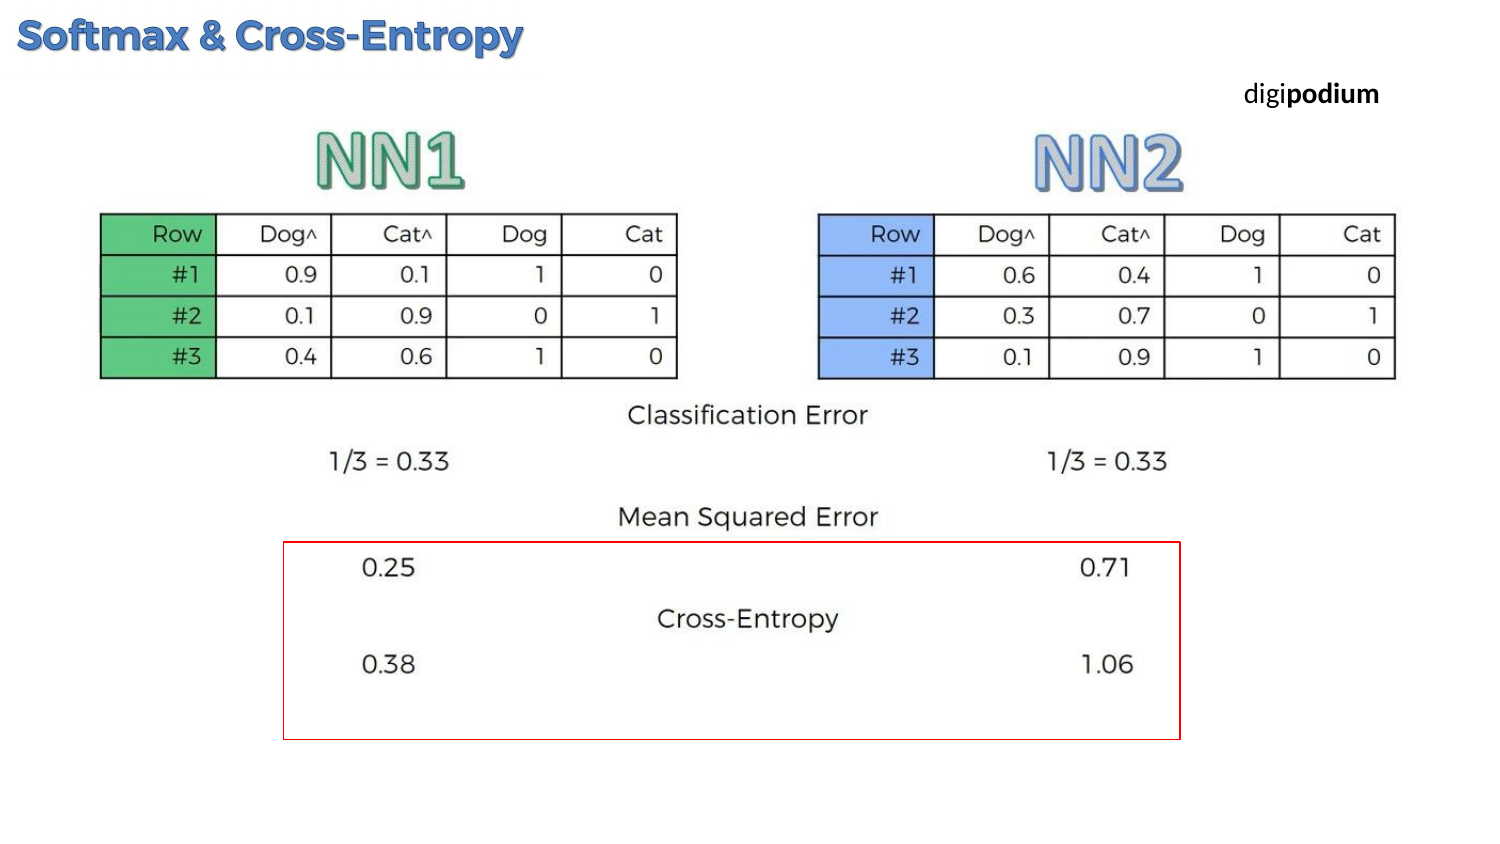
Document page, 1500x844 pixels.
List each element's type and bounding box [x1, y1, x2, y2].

picture [0, 0, 540, 73]
picture [284, 543, 1179, 695]
picture [87, 112, 1413, 695]
